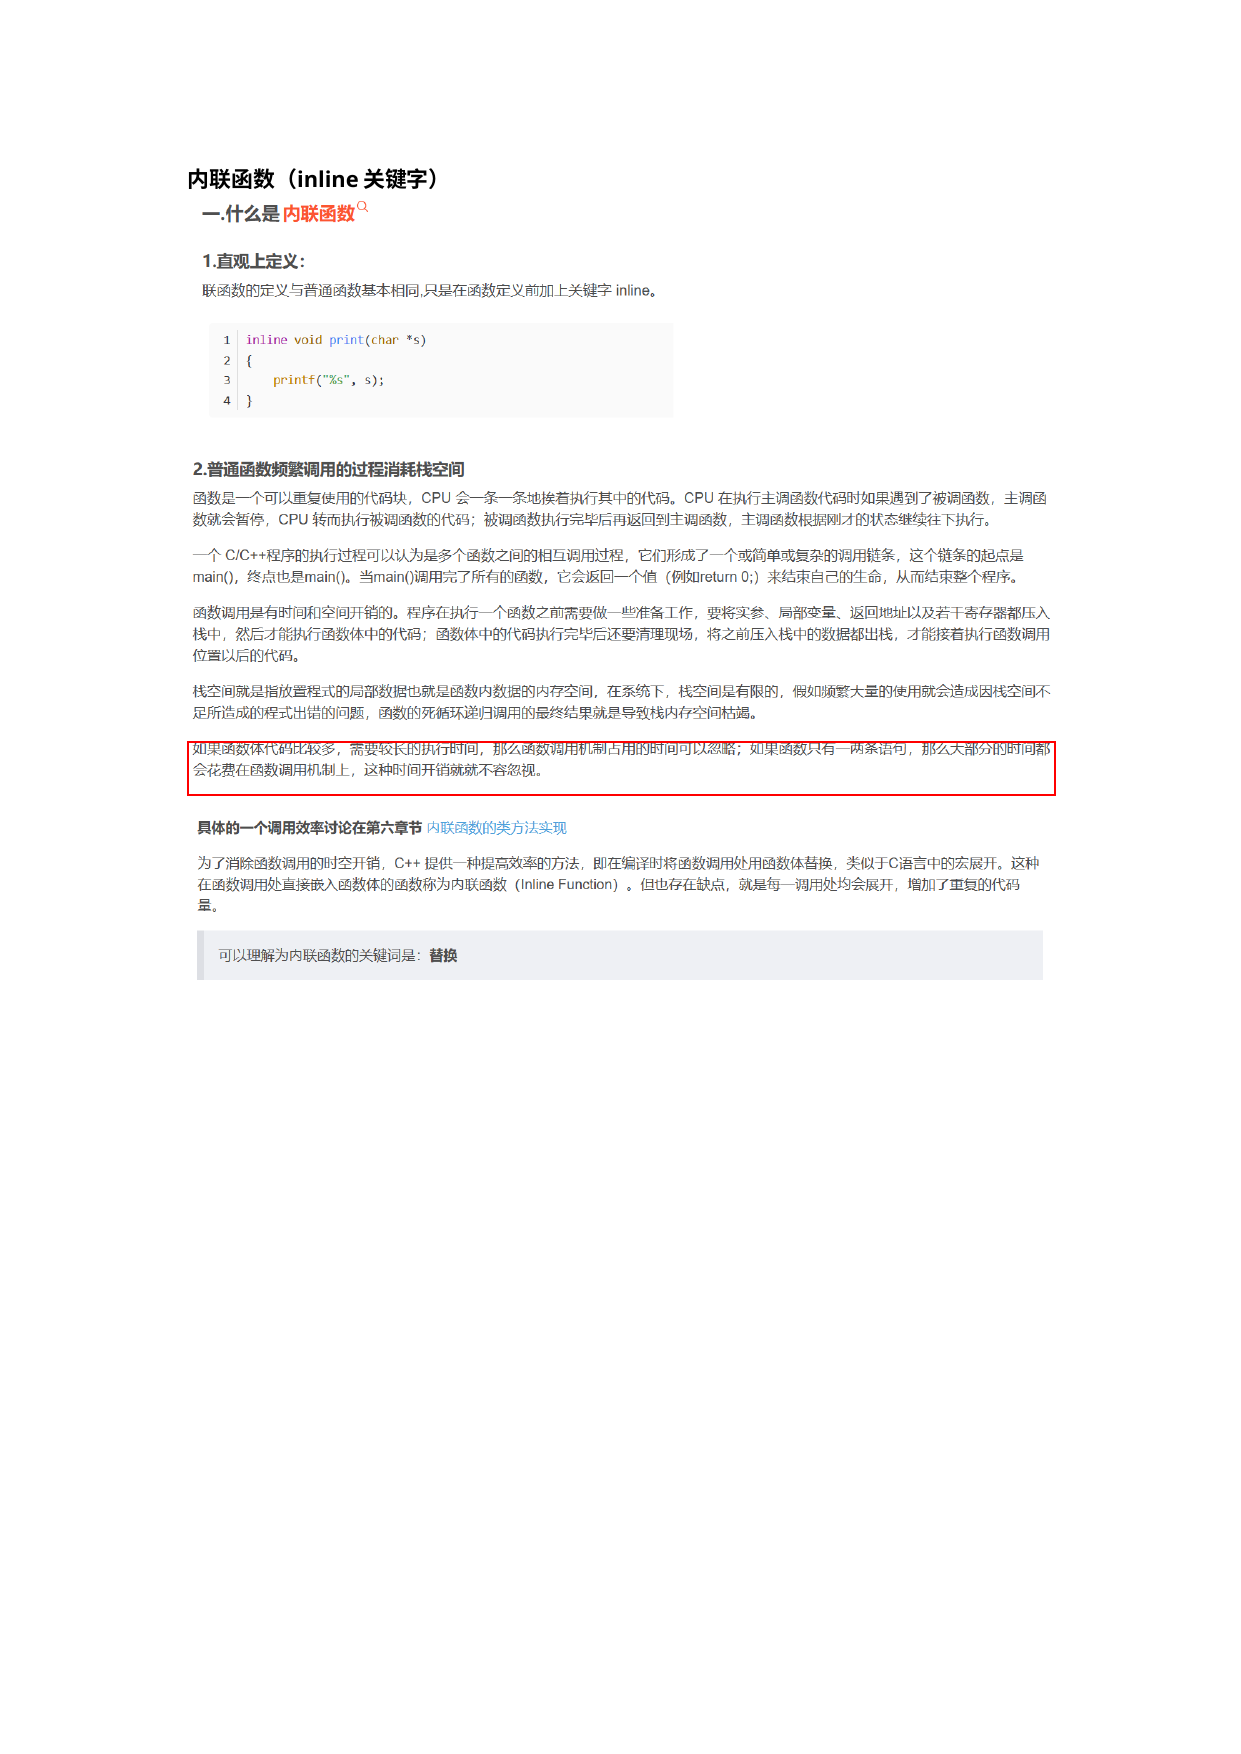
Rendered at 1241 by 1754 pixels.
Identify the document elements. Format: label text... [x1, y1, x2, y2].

picture [187, 194, 674, 431]
picture [187, 812, 1053, 984]
picture [187, 454, 1053, 741]
picture [189, 743, 1053, 786]
text 内联函数（inline关键字） [187, 162, 1053, 194]
